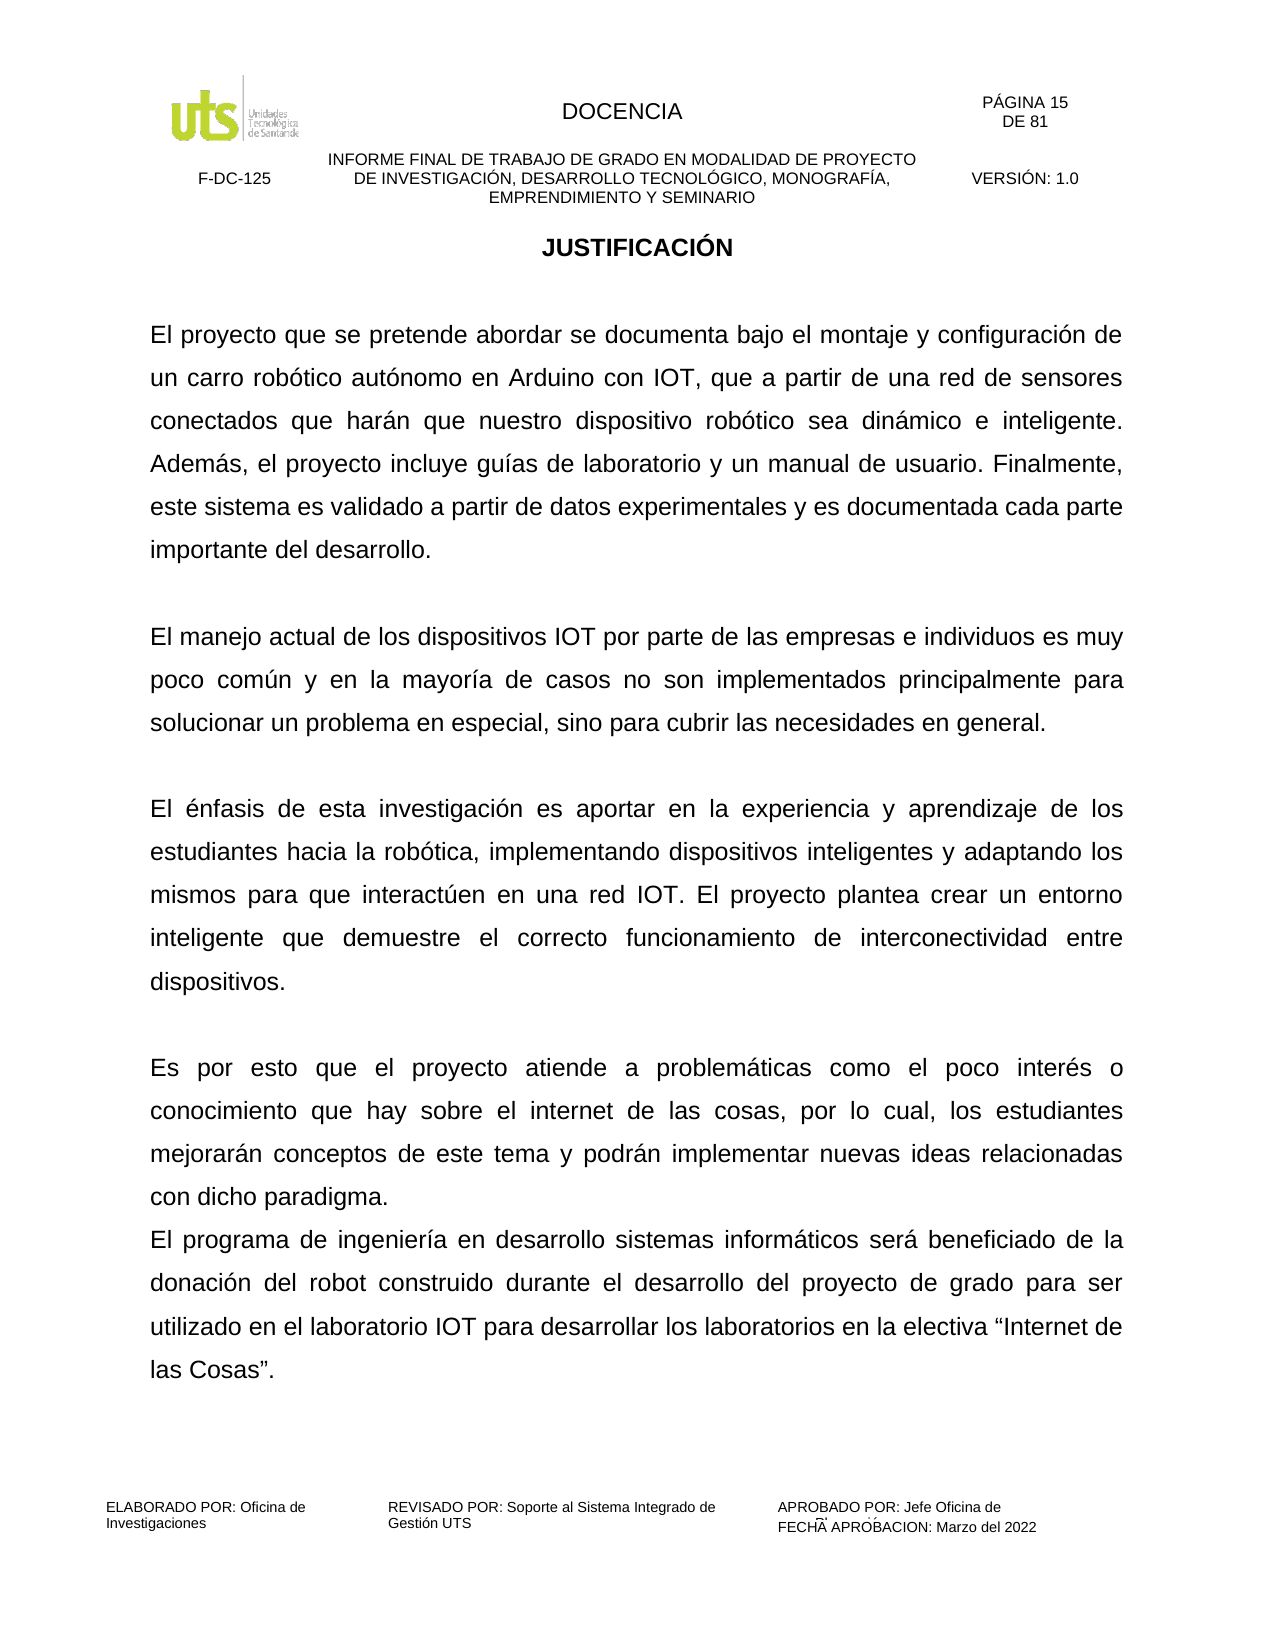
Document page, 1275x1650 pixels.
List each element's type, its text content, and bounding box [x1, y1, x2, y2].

text El énfasis de esta investigación es aportar en la experiencia y aprendizaje de los estudiantes hacia la robótica, implementando dispositivos inteligentes y adaptando los mismos para que interactúen en una red IOT. El proyecto plantea crear un entorno inteligente que demuestre el correcto funcionamiento de interconectividad entre dispositivos. [150, 794, 1125, 995]
subtitle JUSTIFICACIÓN [150, 233, 1125, 262]
text El proyecto que se pretende abordar se documenta bajo el montaje y configuración de un carro robótico autónomo en Arduino con IOT, que a partir de una red de sensores conectados que harán que nuestro dispositivo robótico sea dinámico e inteligente. Además, el proyecto incluye guías de laboratorio y un manual de usuario. Finalmente, este sistema es validado a partir de datos experimentales y es documentada cada parte importante del desarrollo. [150, 319, 1125, 564]
text Es por esto que el proyecto atiende a problemáticas como el poco interés o conocimiento que hay sobre el internet de las cosas, por lo cual, los estudiantes mejorarán conceptos de este tema y podrán implementar nuevas ideas relacionadas con dicho paradigma. [150, 1053, 1125, 1211]
picture [170, 75, 299, 149]
text El programa de ingeniería en desarrollo sistemas informáticos será beneficiado de la donación del robot construido durante el desarrollo del proyecto de grado para ser utilizado en el laboratorio IOT para desarrollar los laboratorios en la electiva “Internet de las Cosas”. [150, 1225, 1125, 1383]
text El manejo actual de los dispositivos IOT por parte de las empresas e individuos es muy poco común y en la mayoría de casos no son implementados principalmente para solucionar un problema en especial, sino para cubrir las necesidades en general. [150, 621, 1125, 736]
